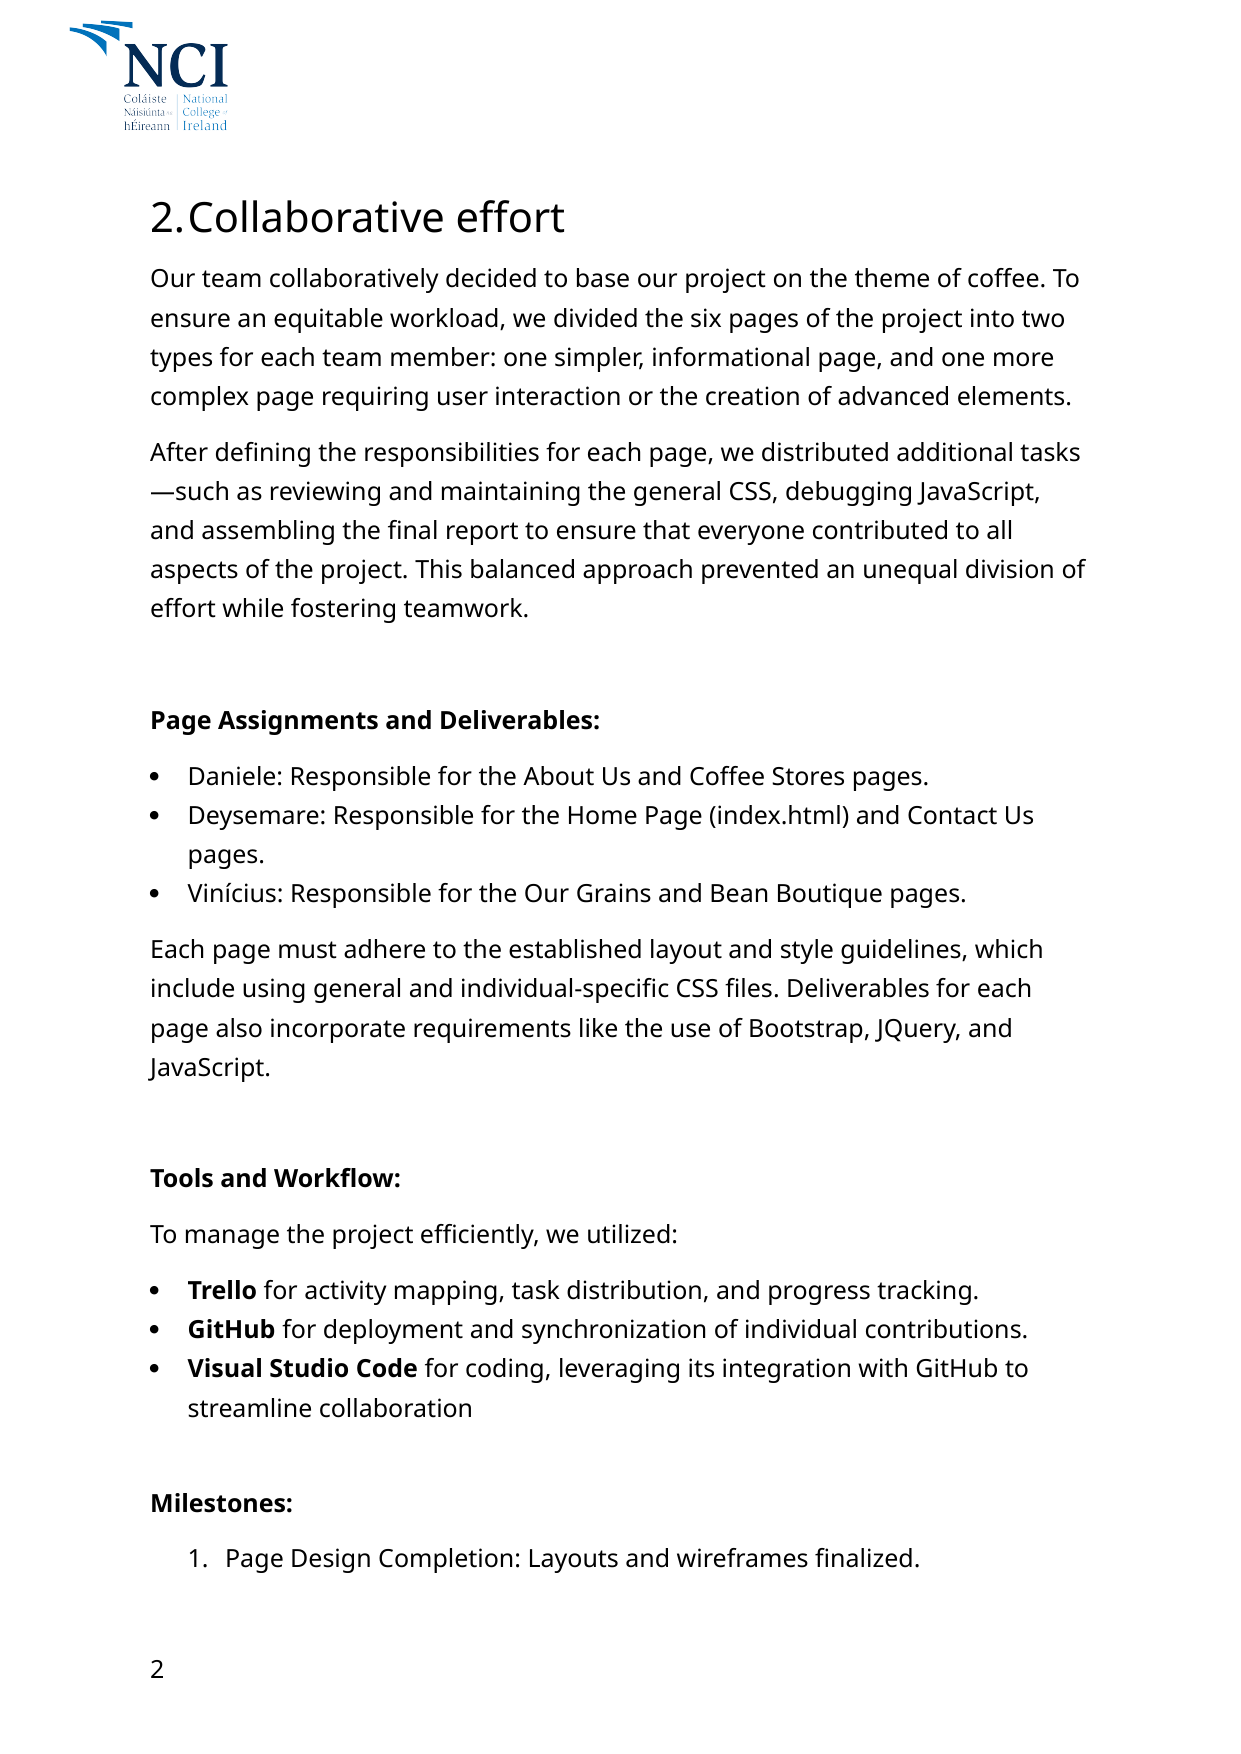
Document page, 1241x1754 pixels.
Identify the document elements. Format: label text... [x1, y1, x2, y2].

text To manage the project efficiently, we utilized: [150, 1217, 1090, 1251]
list Deysemare: Responsible for the Home Page (index.html) and Contact Us pages. [150, 798, 1090, 871]
text After defining the responsibilities for each page, we distributed additional tasks—such as reviewing and maintaining the general CSS, debugging JavaScript, and assembling the final report to ensure that everyone contributed to all aspects of the project. This balanced approach prevented an unequal division of effort while fostering teamwork. [150, 434, 1090, 625]
text Page Assignments and Deliverables: [150, 703, 1090, 737]
list Vinícius: Responsible for the Our Grains and Bean Boutique pages. [150, 876, 1090, 910]
list Visual Studio Code for coding, leveraging its integration with GitHub to streamline collaboration [150, 1351, 1090, 1424]
text Each page must adhere to the established layout and style guidelines, which include using general and individual-specific CSS files. Deliverables for each page also incorporate requirements like the use of Bootstrap, JQuery, and JavaScript. [150, 932, 1090, 1083]
picture [58, 11, 239, 140]
list Page Design Completion: Layouts and wireframes finalized. [187, 1541, 1090, 1575]
subtitle Collaborative effort [150, 187, 1090, 244]
text Milestones: [150, 1485, 1090, 1519]
text Our team collaboratively decided to base our project on the theme of coffee. To ensure an equitable workload, we divided the six pages of the project into two types for each team member: one simpler, informational page, and one more complex page requiring user interaction or the creation of advanced elements. [150, 261, 1090, 413]
list Trello for activity mapping, task distribution, and progress tracking. [150, 1273, 1090, 1307]
text Tools and Workflow: [150, 1161, 1090, 1195]
list GitHub for deployment and synchronization of individual contributions. [150, 1312, 1090, 1346]
list Daniele: Responsible for the About Us and Coffee Stores pages. [150, 758, 1090, 793]
